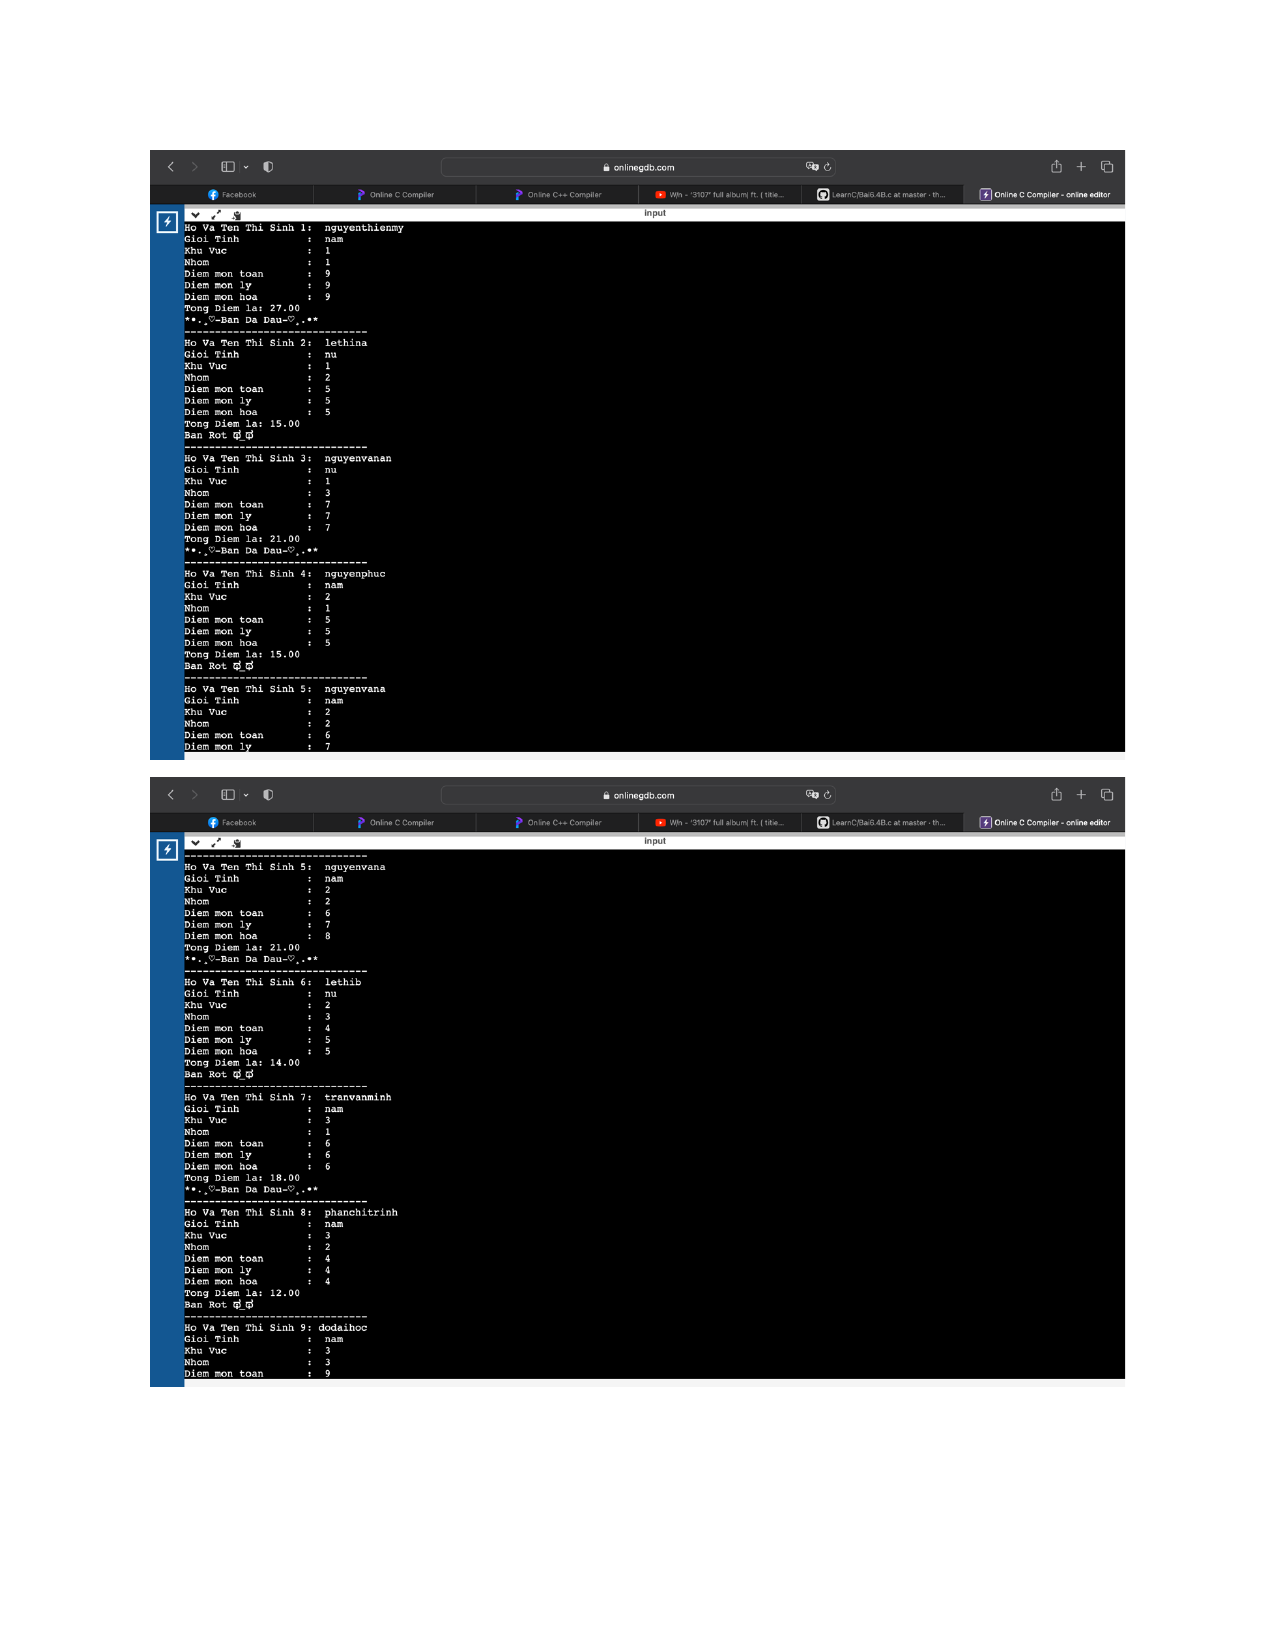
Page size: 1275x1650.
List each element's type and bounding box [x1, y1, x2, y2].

picture [150, 150, 1125, 760]
picture [150, 777, 1125, 1387]
